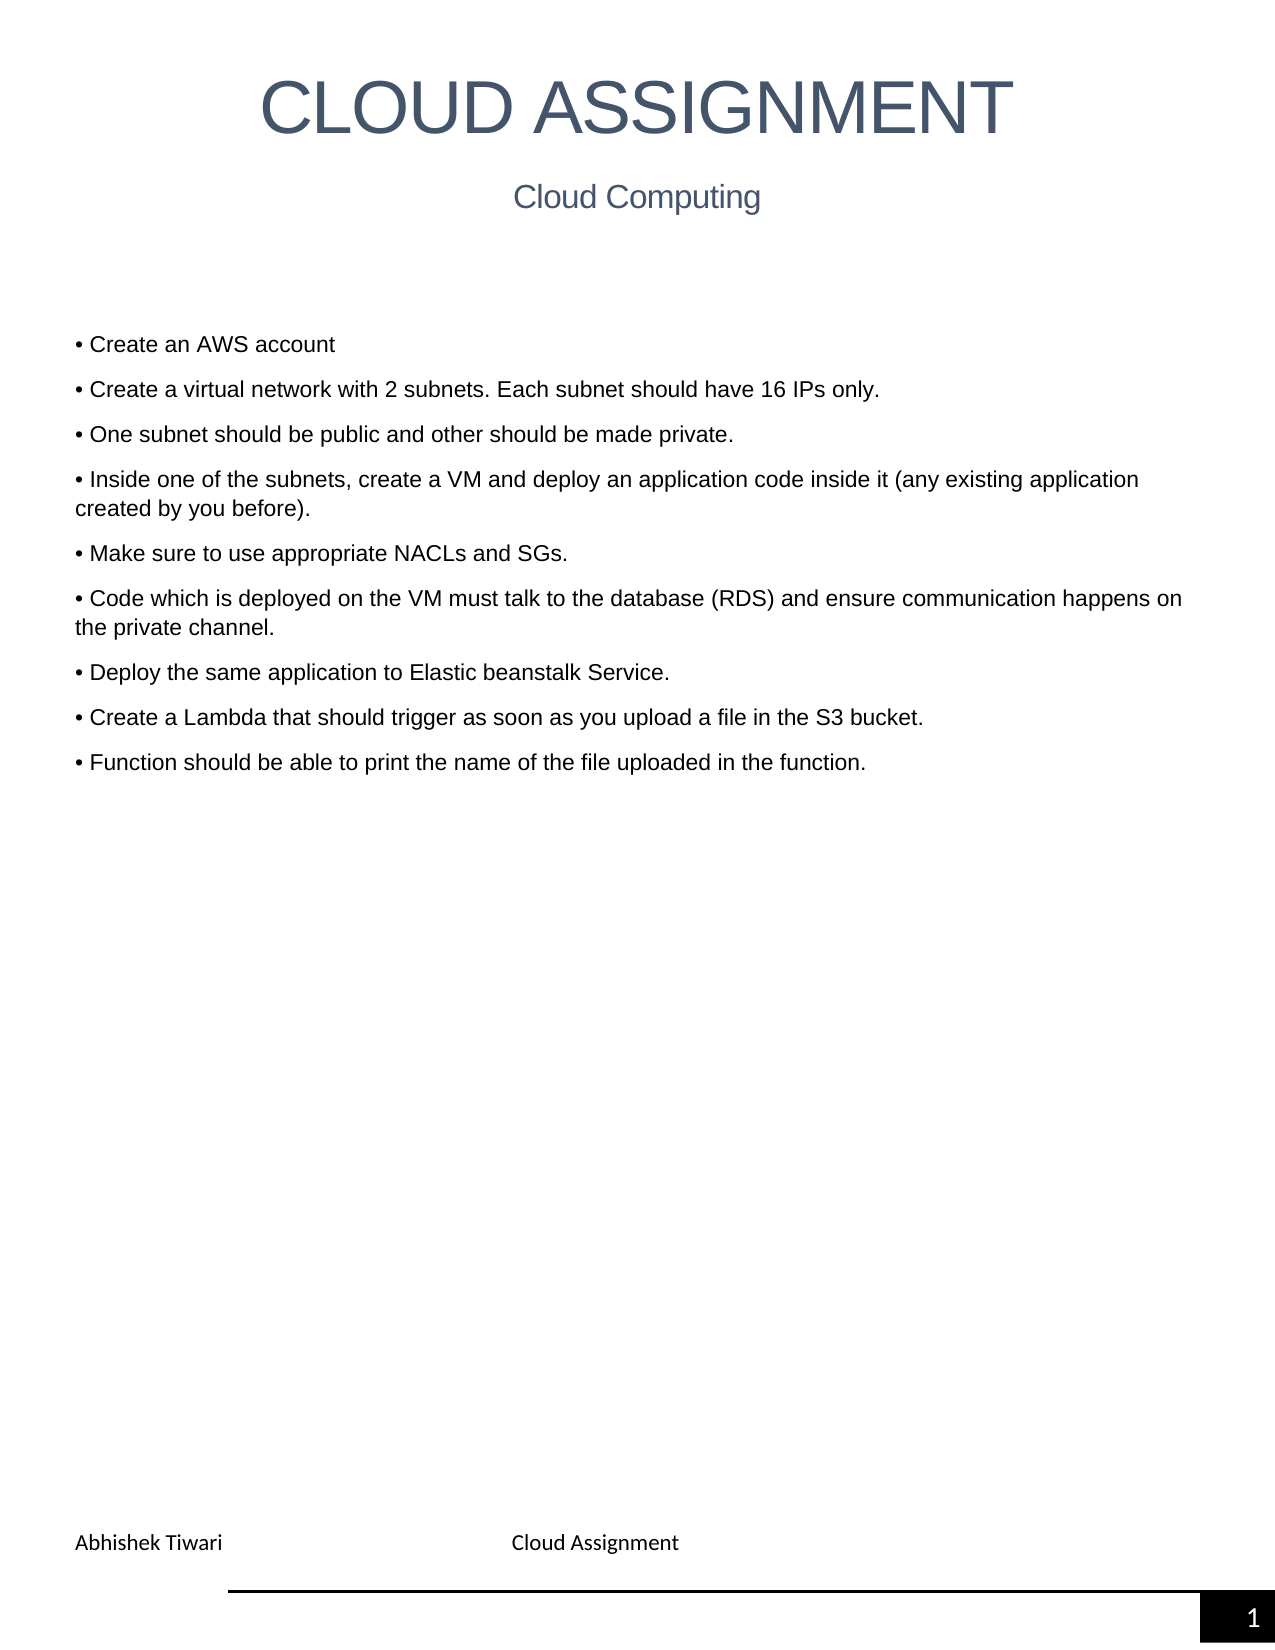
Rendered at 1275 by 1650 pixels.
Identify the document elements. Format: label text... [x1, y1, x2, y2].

text Cloud Computing [75, 177, 1200, 216]
text • Inside one of the subnets, create a VM and deploy an application code inside it (any existing application created by you before). [75, 466, 1200, 521]
text • One subnet should be public and other should be made private. [75, 421, 1200, 448]
text • Make sure to use appropriate NACLs and SGs. [75, 540, 1200, 566]
text • Create a Lambda that should trigger as soon as you upload a file in the S3 bucket. [75, 704, 1200, 730]
title Cloud Assignment [75, 75, 1200, 148]
text • Create a virtual network with 2 subnets. Each subnet should have 16 IPs only. [75, 376, 1200, 402]
text • Code which is deployed on the VM must talk to the database (RDS) and ensure communication happens on the private channel. [75, 585, 1200, 640]
text • Deploy the same application to Elastic beanstalk Service. [75, 658, 1200, 685]
text • Function should be able to print the name of the file uploaded in the function. [75, 749, 1200, 775]
text • Create an AWS account [75, 331, 1200, 357]
